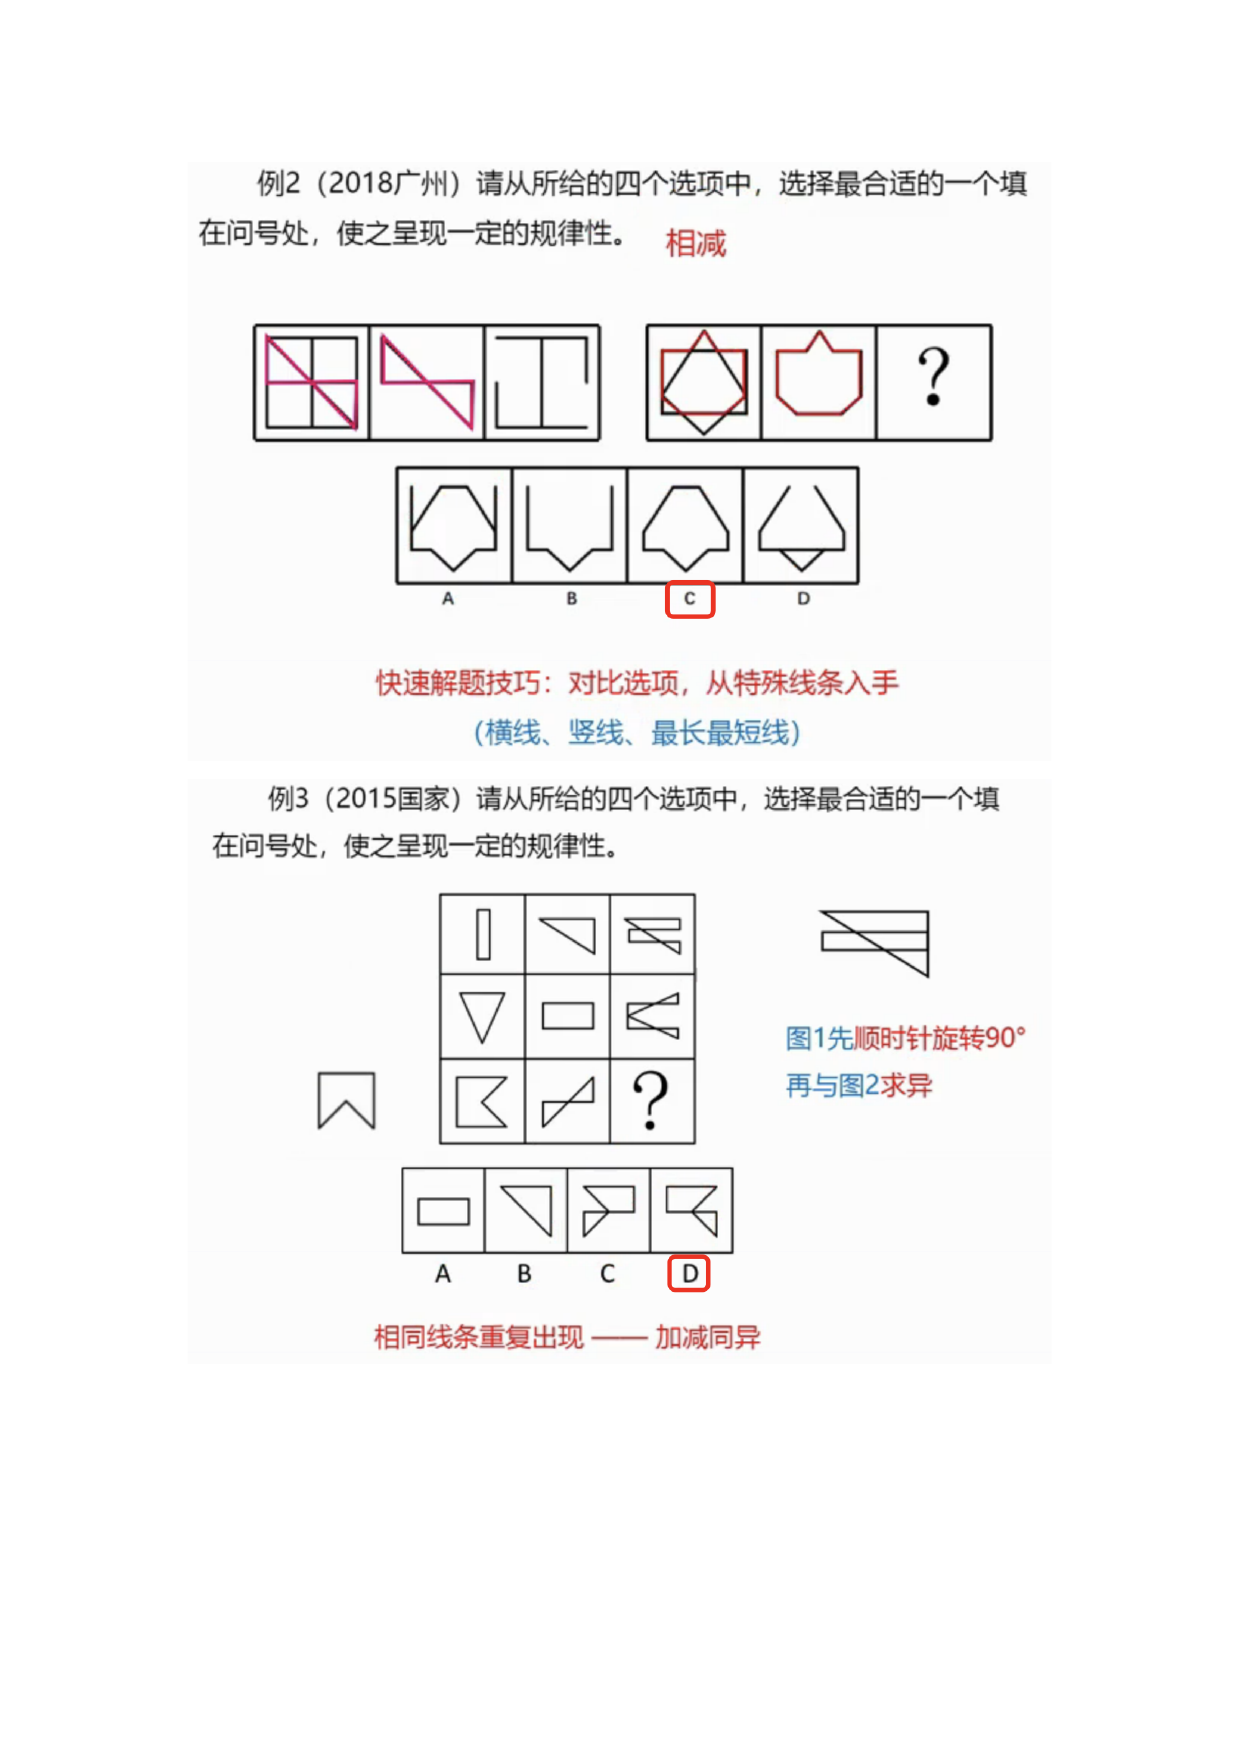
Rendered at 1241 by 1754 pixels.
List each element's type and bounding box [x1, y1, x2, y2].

picture [187, 162, 1052, 761]
picture [187, 779, 1052, 1364]
